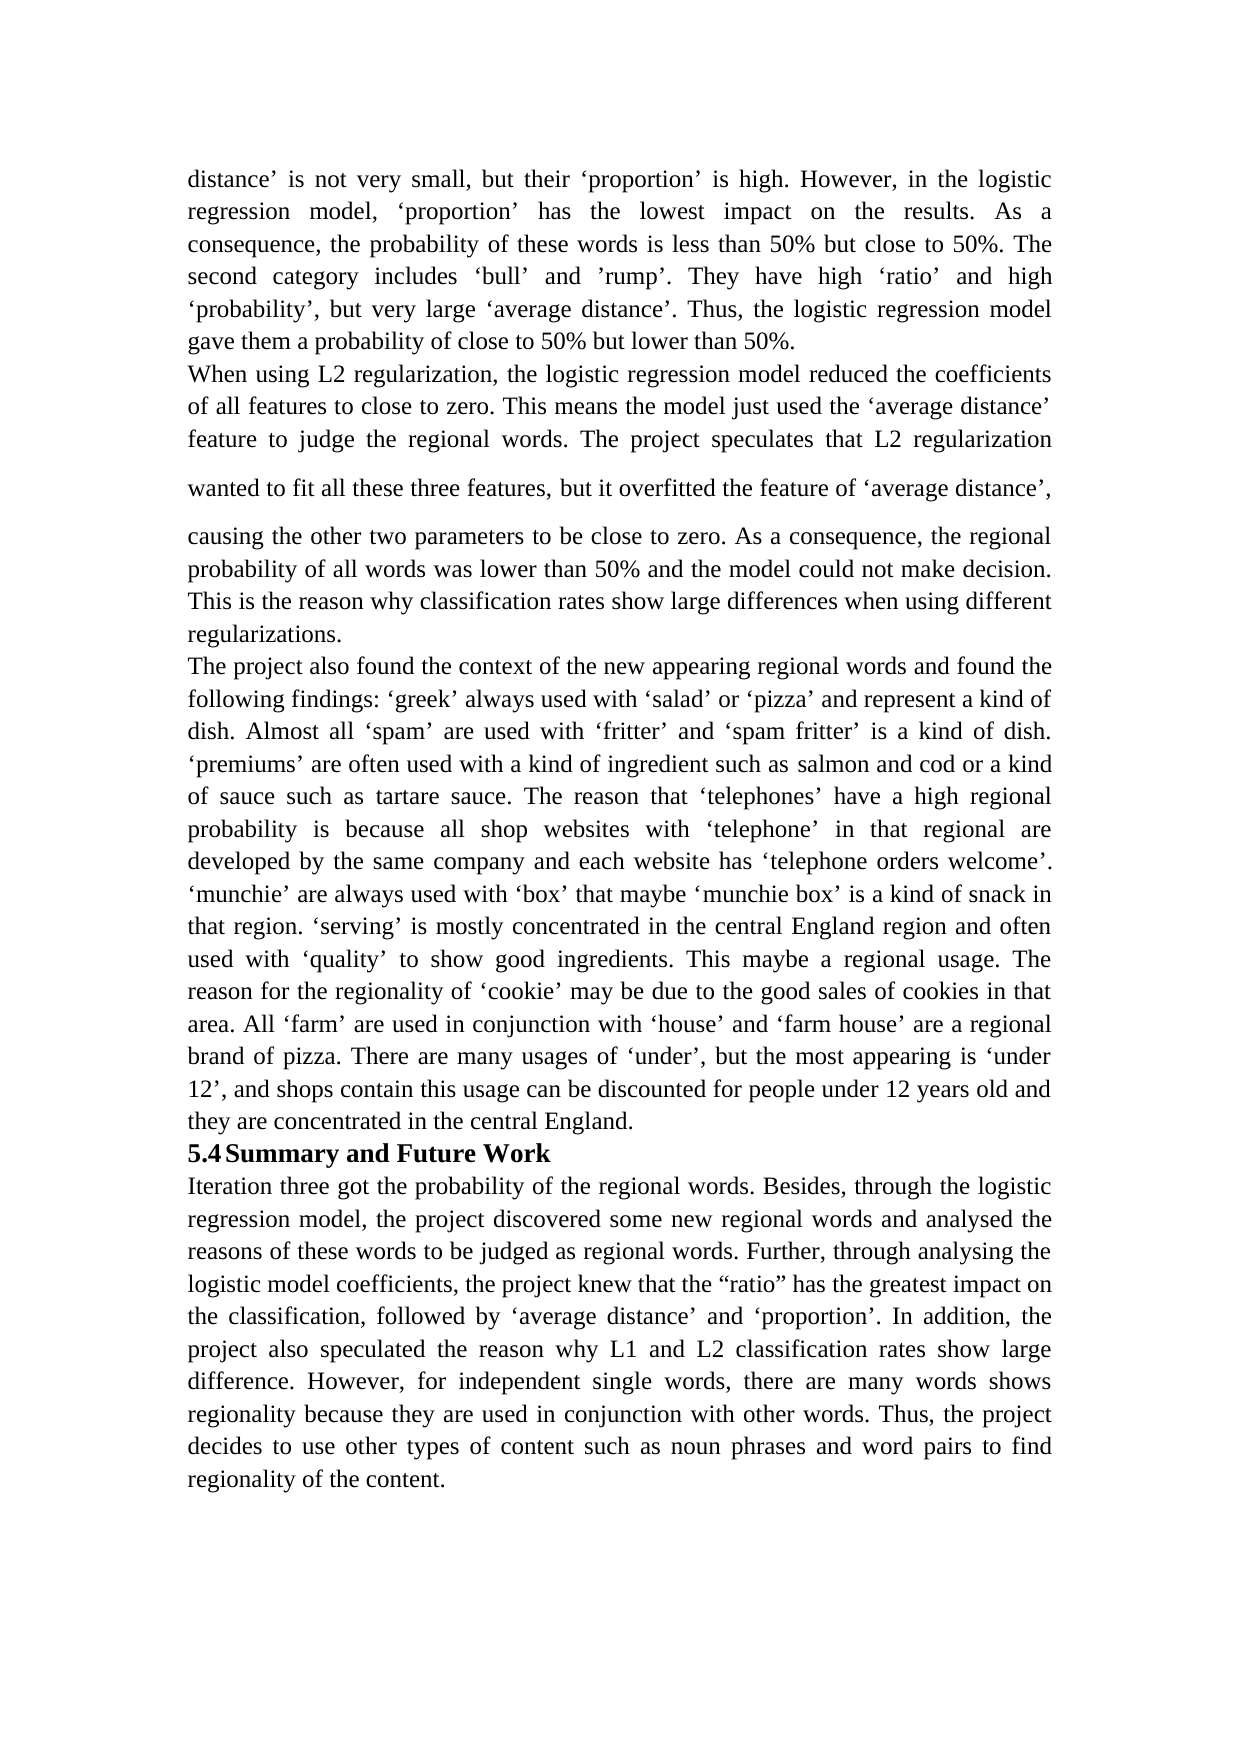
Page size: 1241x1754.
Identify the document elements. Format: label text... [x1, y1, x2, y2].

text When using L2 regularization, the logistic regression model reduced the coefficients of all features to close to zero. This means the model just used the ‘average distance’ feature to judge the regional words. The project speculates that L2 regularization wanted to fit all these three features, but it overfitted the feature of ‘average distance’, causing the other two parameters to be close to zero. As a consequence, the regional probability of all words was lower than 50% and the model could not make decision. This is the reason why classification rates show large differences when using different regularizations. [187, 357, 1053, 649]
text The project also found the context of the new appearing regional words and found the following findings: ‘greek’ always used with ‘salad’ or ‘pizza’ and represent a kind of dish. Almost all ‘spam’ are used with ‘fritter’ and ‘spam fritter’ is a kind of dish. ‘premiums’ are often used with a kind of ingredient such as salmon and cod or a kind of sauce such as tartare sauce. The reason that ‘telephones’ have a high regional probability is because all shop websites with ‘telephone’ in that regional are developed by the same company and each website has ‘telephone orders welcome’. ‘munchie’ are always used with ‘box’ that maybe ‘munchie box’ is a kind of snack in that region. ‘serving’ is mostly concentrated in the central England region and often used with ‘quality’ to show good ingredients. This maybe a regional usage. The reason for the regionality of ‘cookie’ may be due to the good sales of cookies in that area. All ‘farm’ are used in conjunction with ‘house’ and ‘farm house’ are a regional brand of pizza. There are many usages of ‘under’, but the most appearing is ‘under 12’, and shops contain this usage can be discounted for people under 12 years old and they are concentrated in the central England. [187, 649, 1053, 1137]
text Iteration three got the probability of the regional words. Besides, through the logistic regression model, the project discovered some new regional words and analysed the reasons of these words to be judged as regional words. Further, through analysing the logistic model coefficients, the project knew that the “ratio” has the greatest impact on the classification, followed by ‘average distance’ and ‘proportion’. In addition, the project also speculated the reason why L1 and L2 classification rates show large difference. However, for independent single words, there are many words shows regionality because they are used in conjunction with other words. Thus, the project decides to use other types of content such as noun phrases and word pairs to find regionality of the content. [187, 1169, 1053, 1494]
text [187, 162, 1053, 357]
list Summary and Future Work [187, 1137, 1053, 1169]
